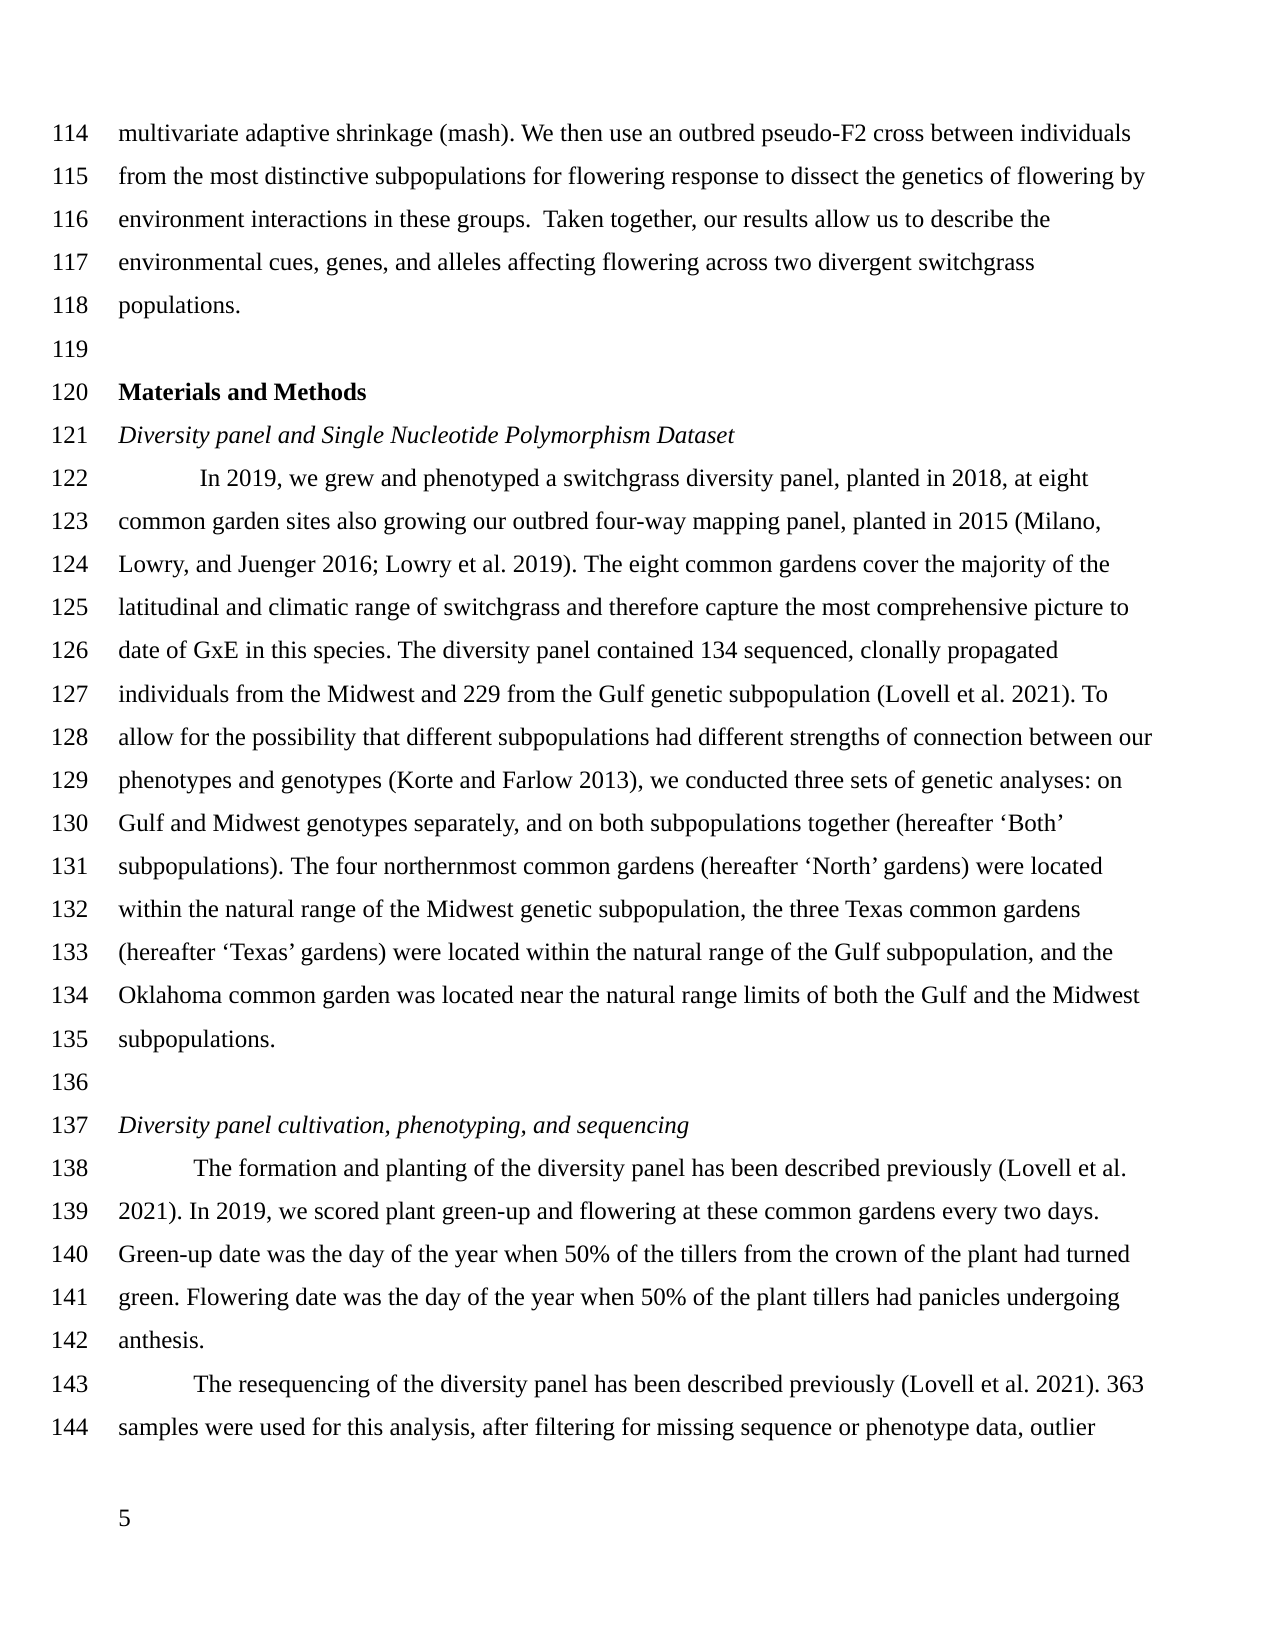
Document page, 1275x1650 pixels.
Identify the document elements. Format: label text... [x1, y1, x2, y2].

text The formation and planting of the diversity panel has been described previously (Lovell et al. 2021). In 2019, we scored plant green-up and flowering at these common gardens every two days. Green-up date was the day of the year when 50% of the tillers from the crown of the plant had turned green. Flowering date was the day of the year when 50% of the plant tillers had panicles undergoing anthesis. [118, 1153, 1157, 1354]
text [118, 1369, 1157, 1441]
text Materials and Methods [118, 377, 1157, 406]
text Diversity panel and Single Nucleotide Polymorphism Dataset [118, 420, 1157, 449]
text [118, 118, 1157, 319]
text In 2019, we grew and phenotyped a switchgrass diversity panel, planted in 2018, at eight common garden sites also growing our outbred four-way mapping panel, planted in 2015 (Milano, Lowry, and Juenger 2016; Lowry et al. 2019). The eight common gardens cover the majority of the latitudinal and climatic range of switchgrass and therefore capture the most comprehensive picture to date of GxE in this species. The diversity panel contained 134 sequenced, clonally propagated individuals from the Midwest and 229 from the Gulf genetic subpopulation (Lovell et al. 2021). To allow for the possibility that different subpopulations had different strengths of connection between our phenotypes and genotypes (Korte and Farlow 2013), we conducted three sets of genetic analyses: on Gulf and Midwest genotypes separately, and on both subpopulations together (hereafter ‘Both’ subpopulations). The four northernmost common gardens (hereafter ‘North’ gardens) were located within the natural range of the Midwest genetic subpopulation, the three Texas common gardens (hereafter ‘Texas’ gardens) were located within the natural range of the Gulf subpopulation, and the Oklahoma common garden was located near the natural range limits of both the Gulf and the Midwest subpopulations. [118, 463, 1157, 1052]
text Diversity panel cultivation, phenotyping, and sequencing [118, 1110, 1157, 1139]
